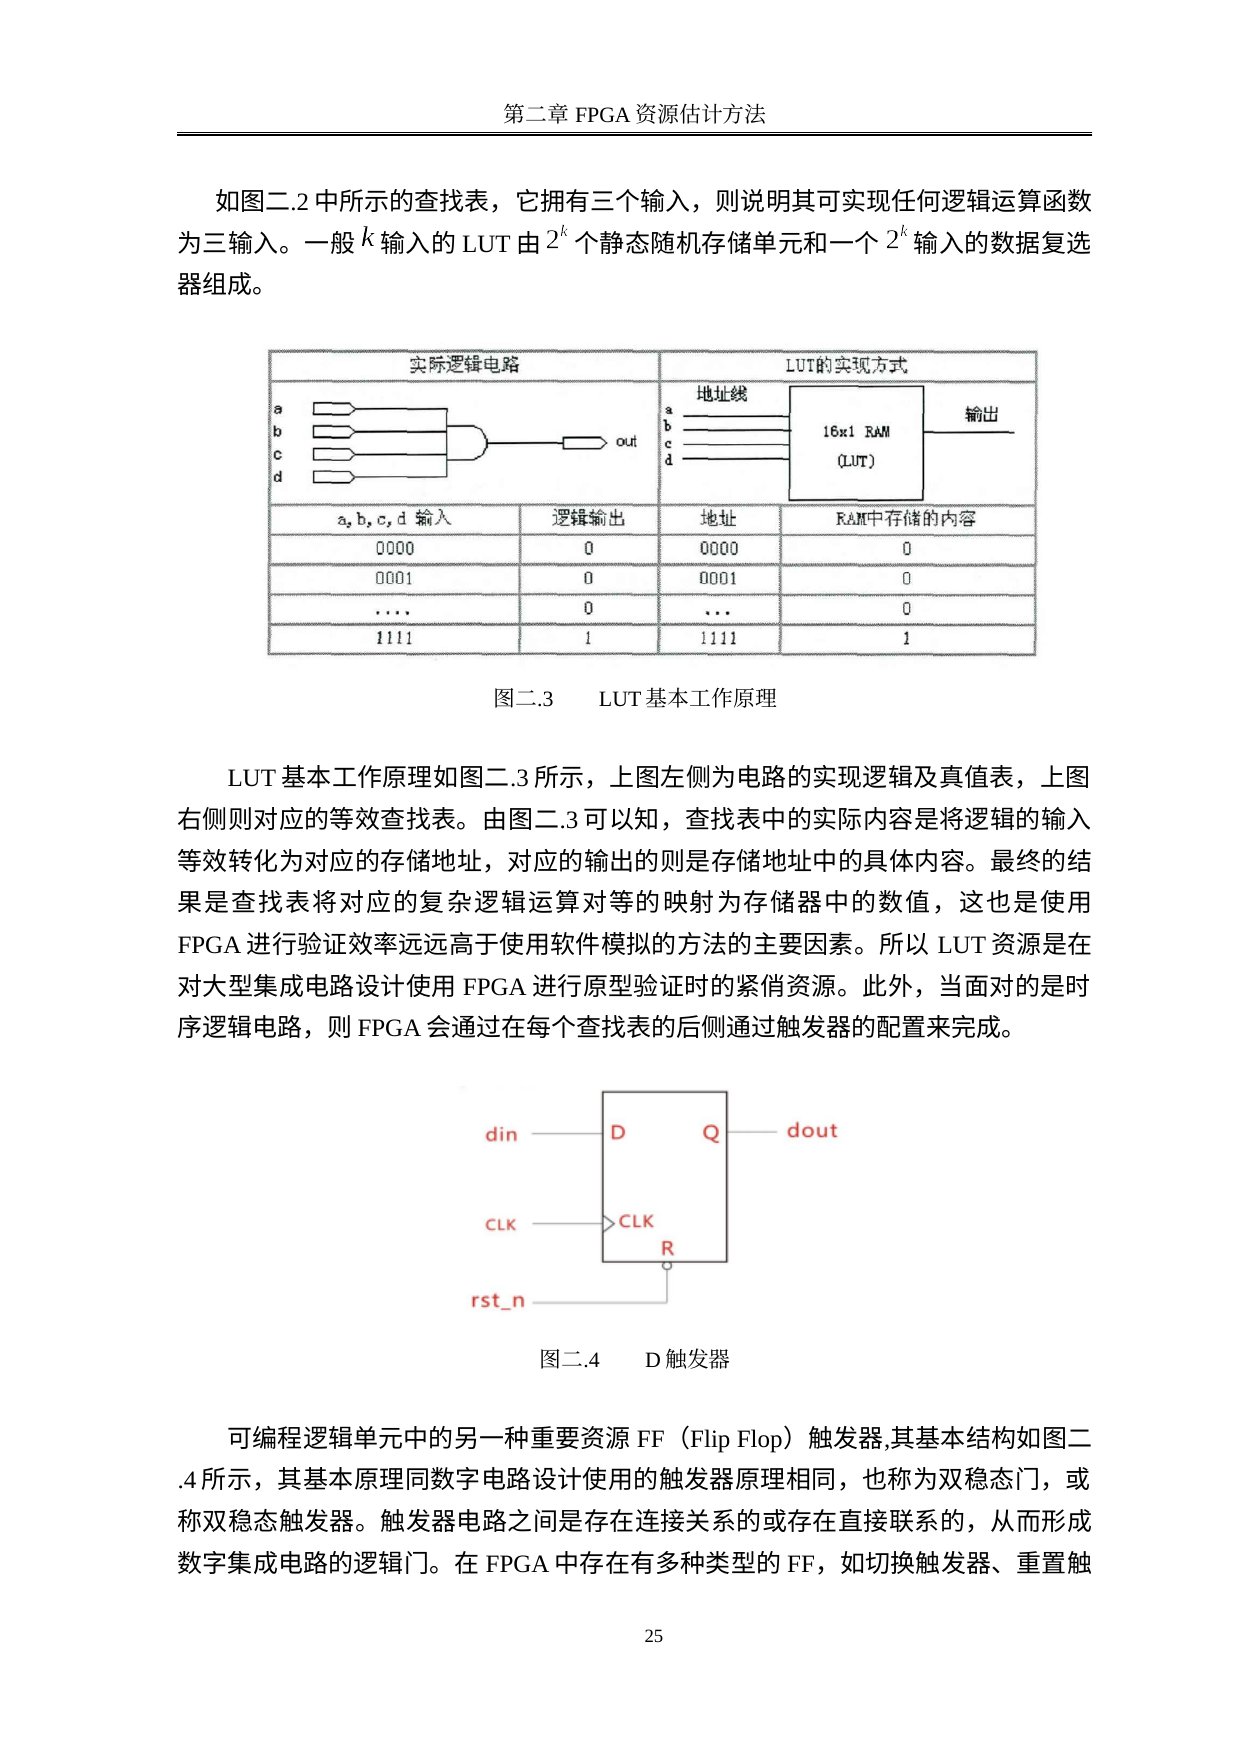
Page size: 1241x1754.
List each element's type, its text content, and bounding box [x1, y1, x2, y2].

picture [262, 343, 1046, 669]
text 如图2.2中所示的查找表，它拥有三个输入，则说明其可实现任何逻辑运算函数为三输入。一般输入的LUT由个静态随机存储单元和一个输入的数据复选器组成。 [177, 177, 1092, 302]
text LUT基本工作原理 [177, 681, 1092, 713]
picture [456, 1086, 864, 1330]
text D触发器 [177, 1342, 1092, 1373]
text LUT基本工作原理如图2.3所示，上图左侧为电路的实现逻辑及真值表，上图右侧则对应的等效查找表。由图2.3可以知，查找表中的实际内容是将逻辑的输入等效转化为对应的存储地址，对应的输出的则是存储地址中的具体内容。最终的结果是查找表将对应的复杂逻辑运算对等的映射为存储器中的数值，这也是使用FPGA进行验证效率远远高于使用软件模拟的方法的主要因素。所以LUT资源是在对大型集成电路设计使用FPGA进行原型验证时的紧俏资源。此外，当面对的是时序逻辑电路，则FPGA会通过在每个查找表的后侧通过触发器的配置来完成。 [177, 753, 1092, 1045]
